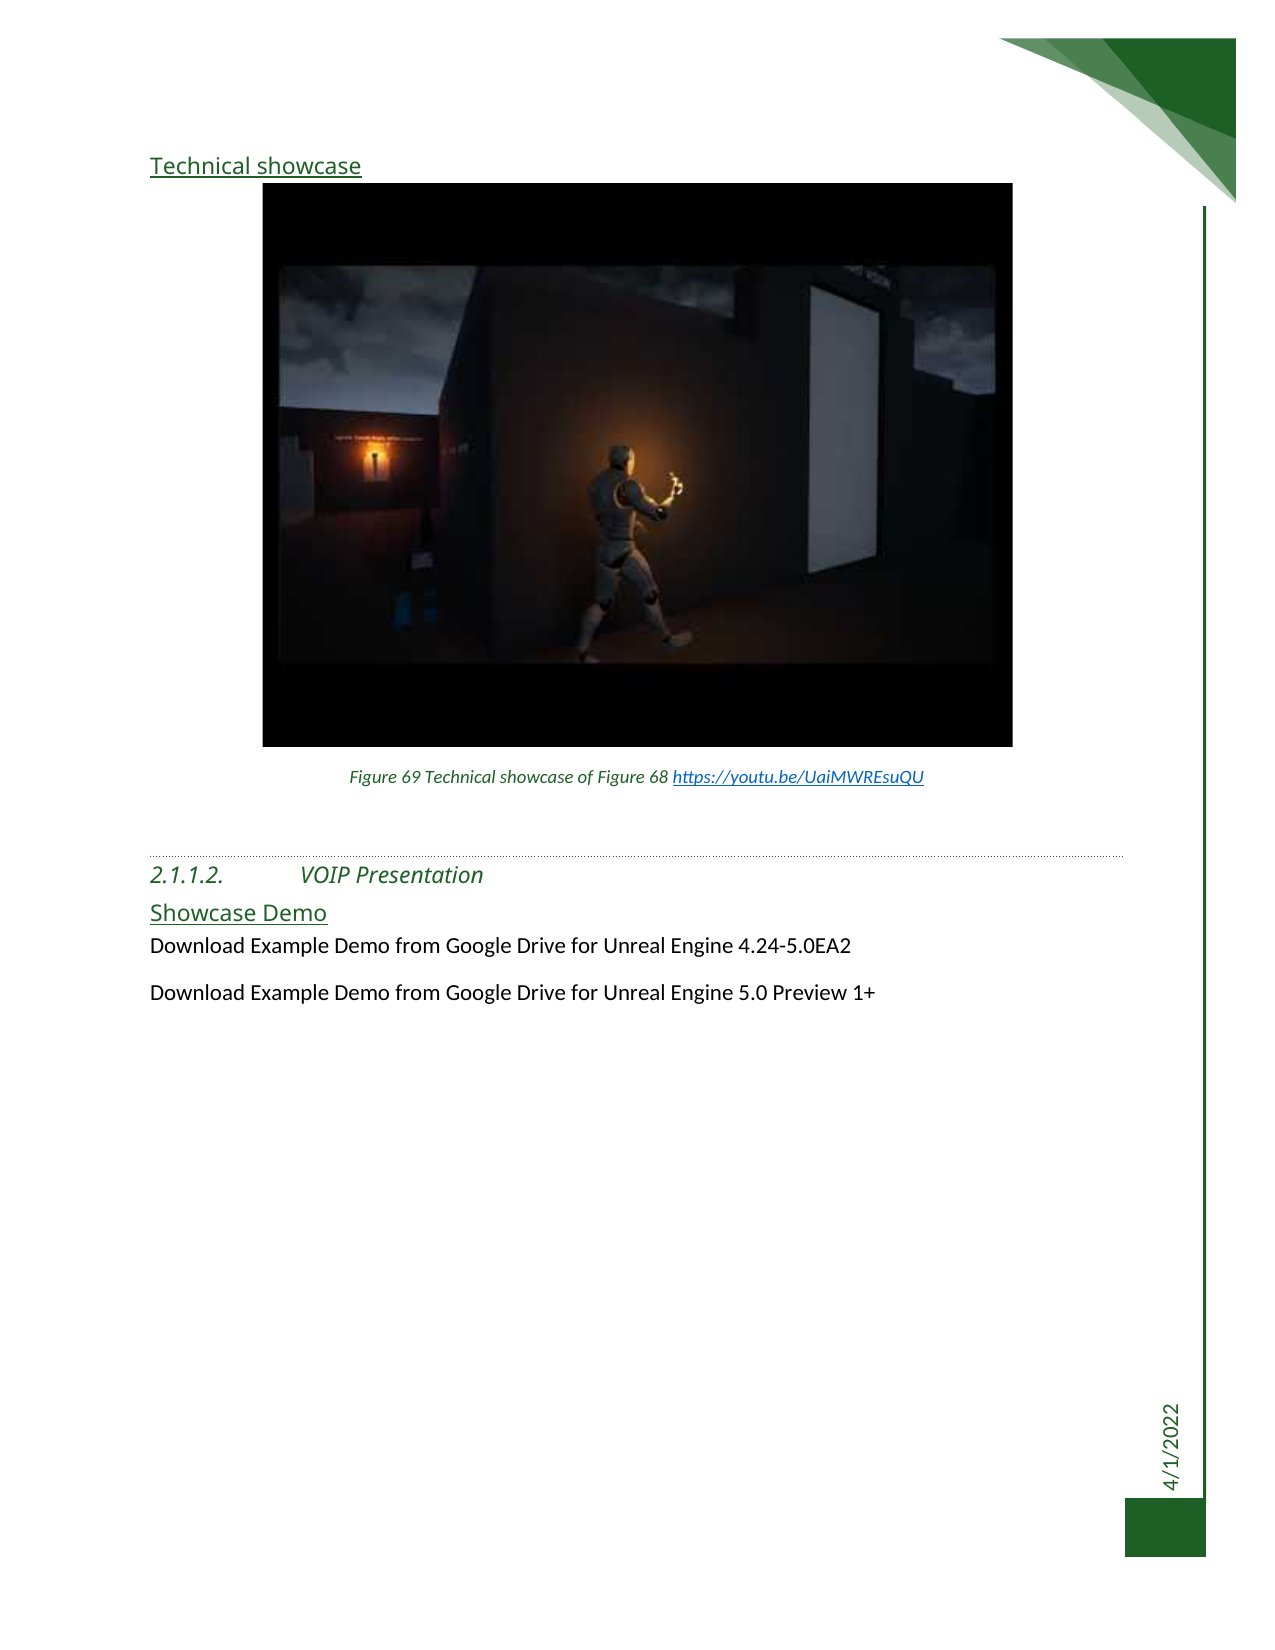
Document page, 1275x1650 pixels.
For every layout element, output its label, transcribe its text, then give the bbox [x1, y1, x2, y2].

picture [262, 38, 1236, 747]
text Download Example Demo from Google Drive for Unreal Engine 4.24-5.0EA2 [150, 931, 1125, 959]
subtitle Technical showcase [150, 150, 1125, 181]
text Download Example Demo from Google Drive for Unreal Engine 5.0 Preview 1+ [150, 978, 1125, 1006]
subtitle Showcase Demo [150, 897, 1125, 928]
subtitle VOIP Presentation [150, 856, 1125, 891]
text Figure 70 Technical showcase of Figure 65 https://youtu.be/UaiMWREsuQU [150, 765, 1125, 788]
